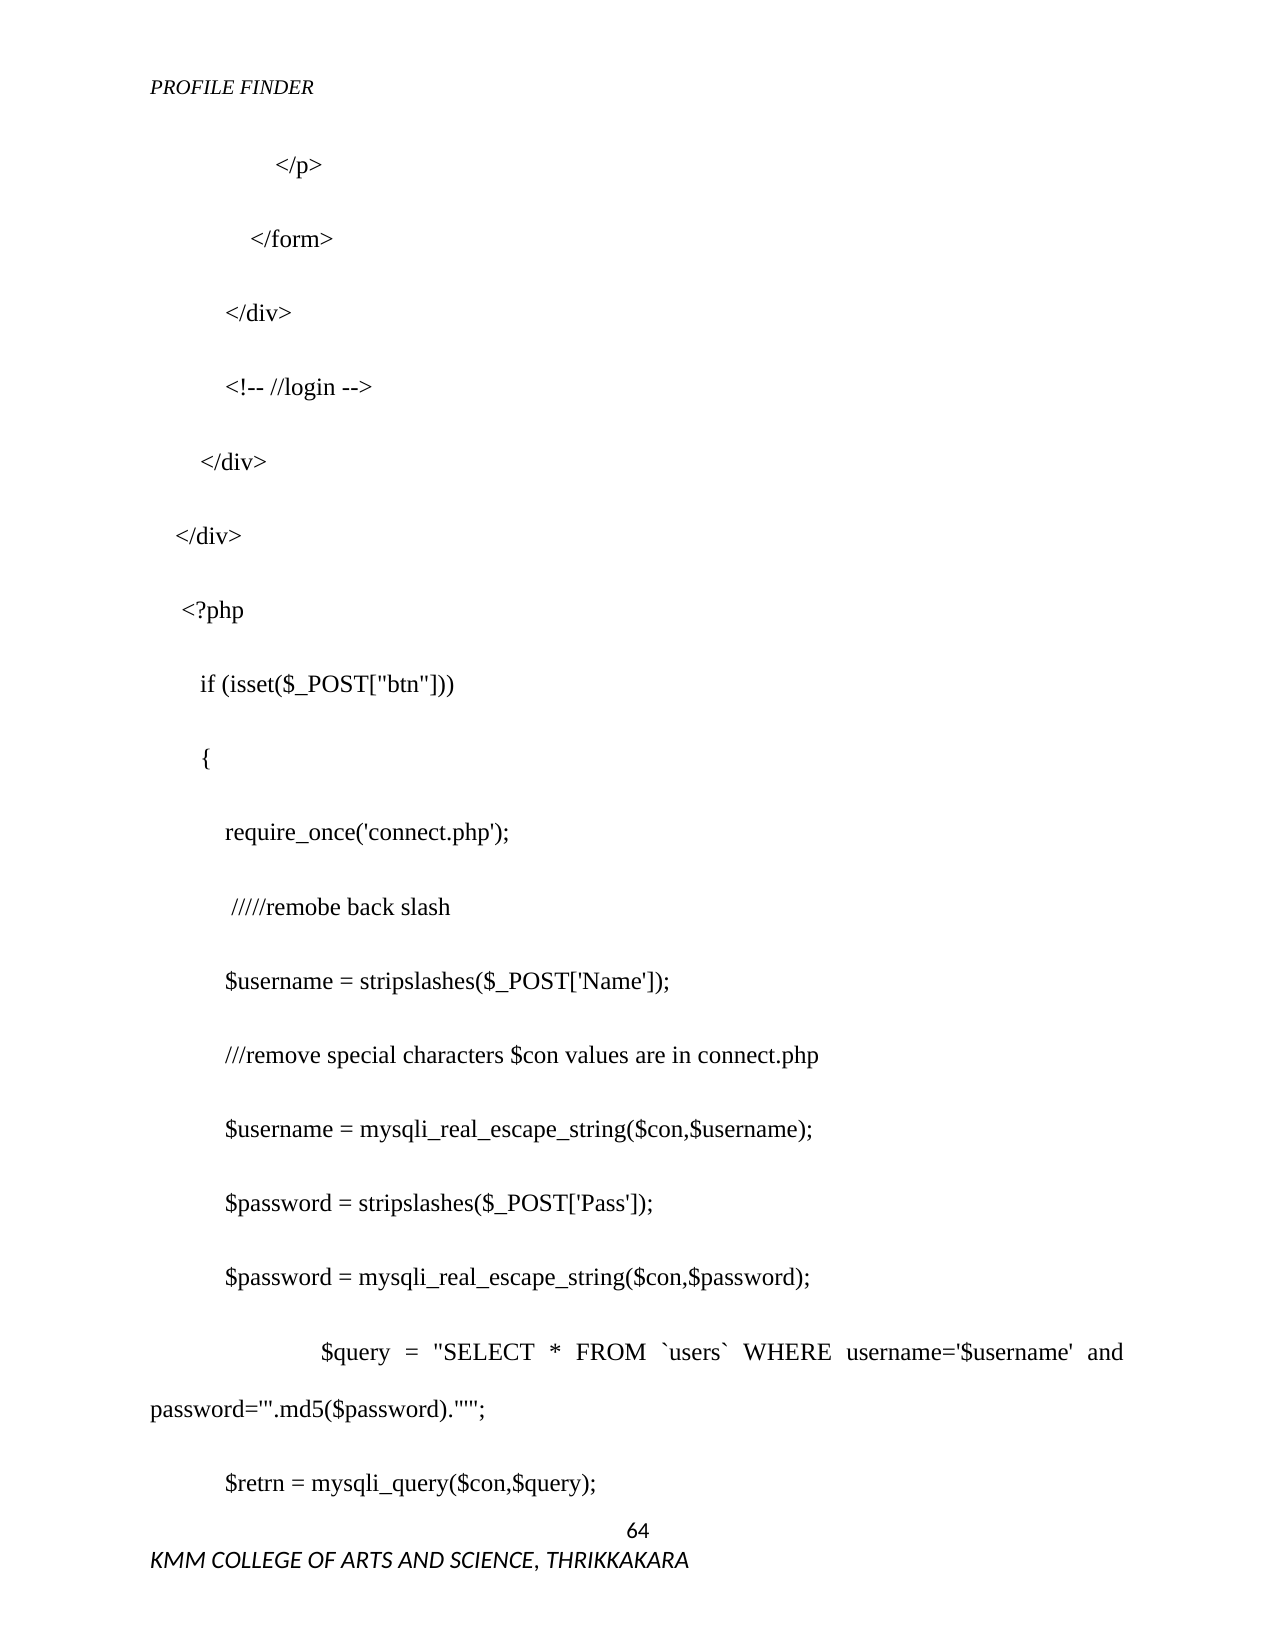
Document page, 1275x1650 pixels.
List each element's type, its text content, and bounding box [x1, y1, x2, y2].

text </p> [150, 150, 1125, 179]
text <?php [150, 595, 1125, 624]
text $query = "SELECT * FROM `users` WHERE username='$username' and password='".md5($password)."'"; [150, 1337, 1125, 1423]
text ///remove special characters $con values are in connect.php [150, 1040, 1125, 1069]
text $username = mysqli_real_escape_string($con,$username); [150, 1114, 1125, 1143]
text </form> [150, 224, 1125, 253]
text /////remobe back slash [150, 892, 1125, 920]
text require_once('connect.php'); [150, 817, 1125, 846]
text $username = stripslashes($_POST['Name']); [150, 966, 1125, 994]
text { [150, 743, 1125, 772]
text </div> [150, 521, 1125, 549]
text </div> [150, 447, 1125, 475]
text $retrn = mysqli_query($con,$query); [150, 1468, 1125, 1497]
text </div> [150, 298, 1125, 327]
text if (isset($_POST["btn"])) [150, 669, 1125, 698]
text <!-- //login --> [150, 372, 1125, 401]
text $password = mysqli_real_escape_string($con,$password); [150, 1262, 1125, 1291]
text $password = stripslashes($_POST['Pass']); [150, 1188, 1125, 1217]
